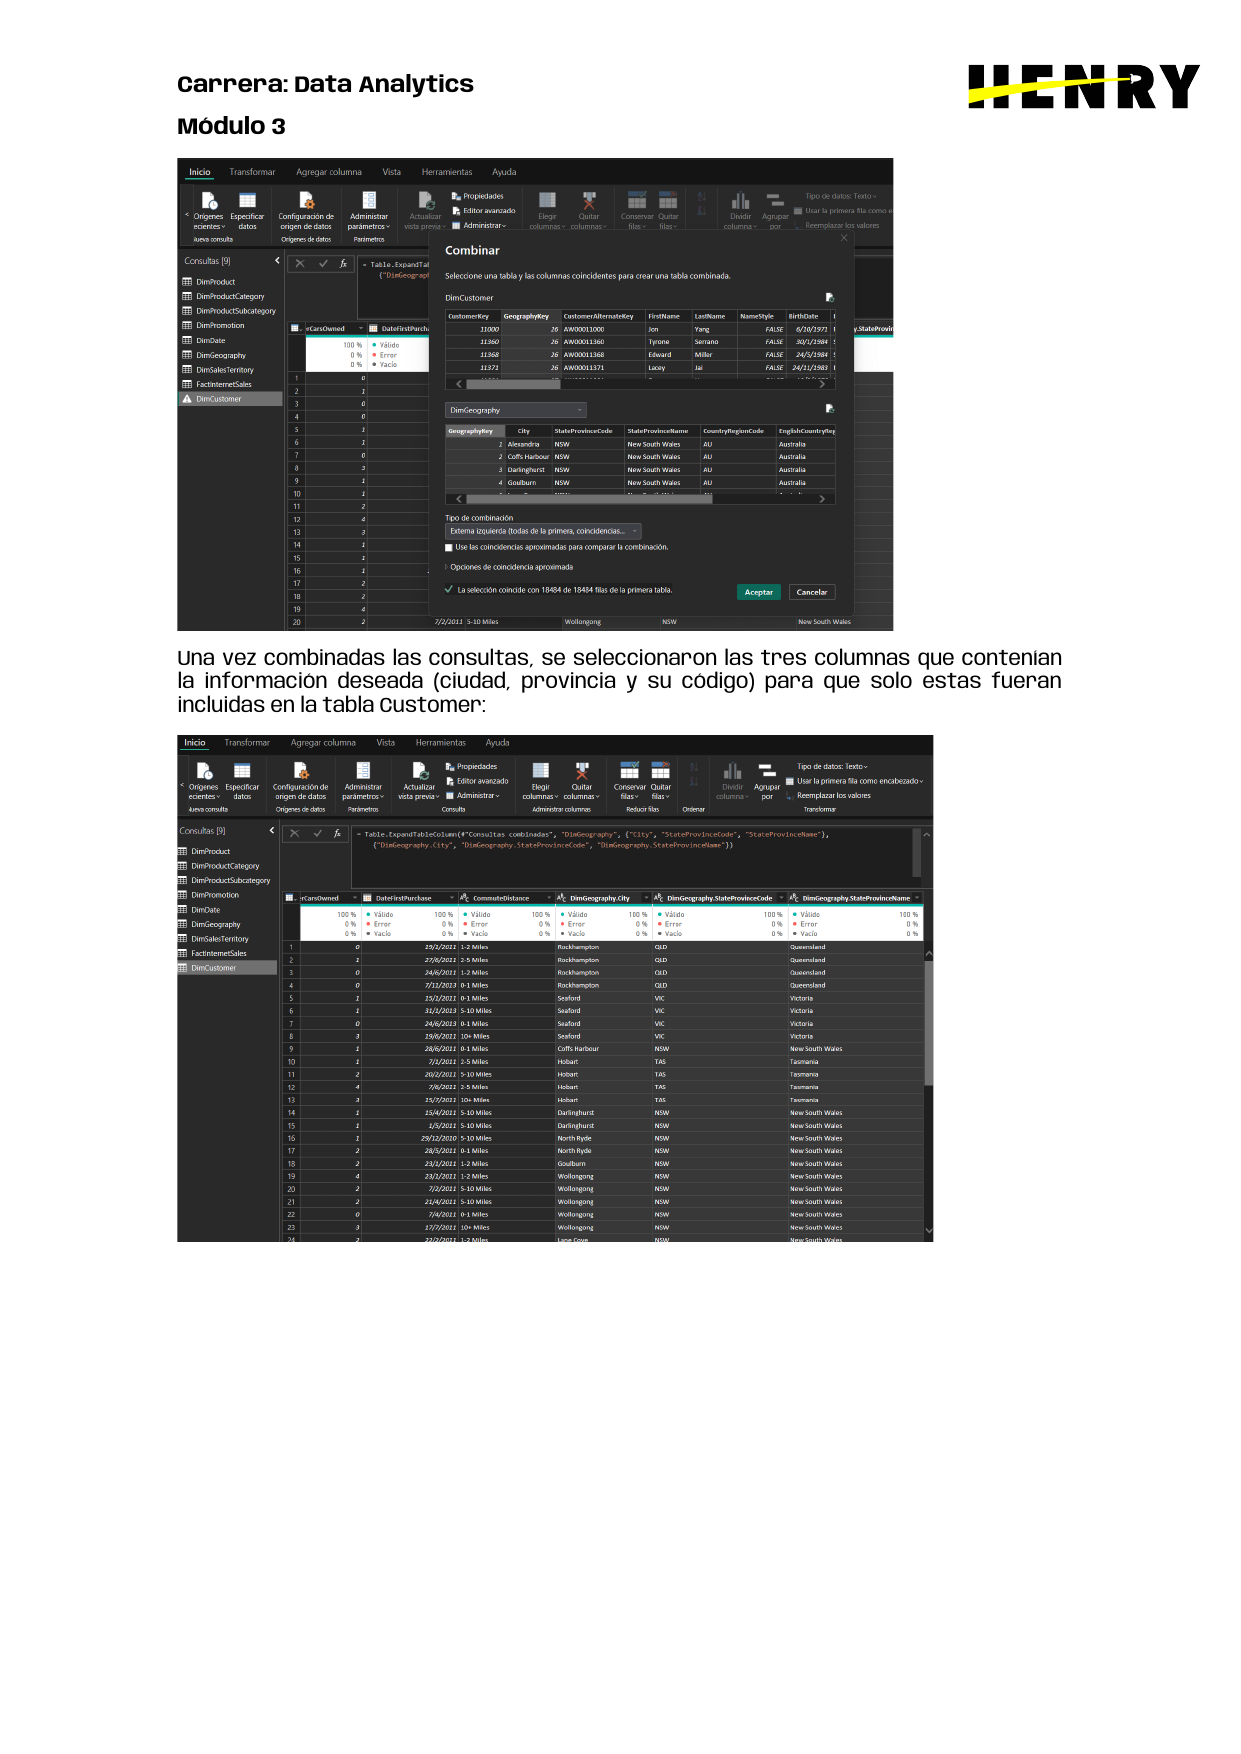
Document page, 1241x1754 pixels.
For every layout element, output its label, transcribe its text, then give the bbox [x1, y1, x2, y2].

picture [177, 158, 894, 631]
subtitle Una vez combinadas las consultas, se seleccionaron las tres columnas que contenían la información deseada (ciudad, provincia y su código) para que solo estas fueran incluidas en la tabla Customer: [177, 649, 1063, 717]
picture [949, 30, 1232, 140]
picture [177, 735, 934, 1242]
